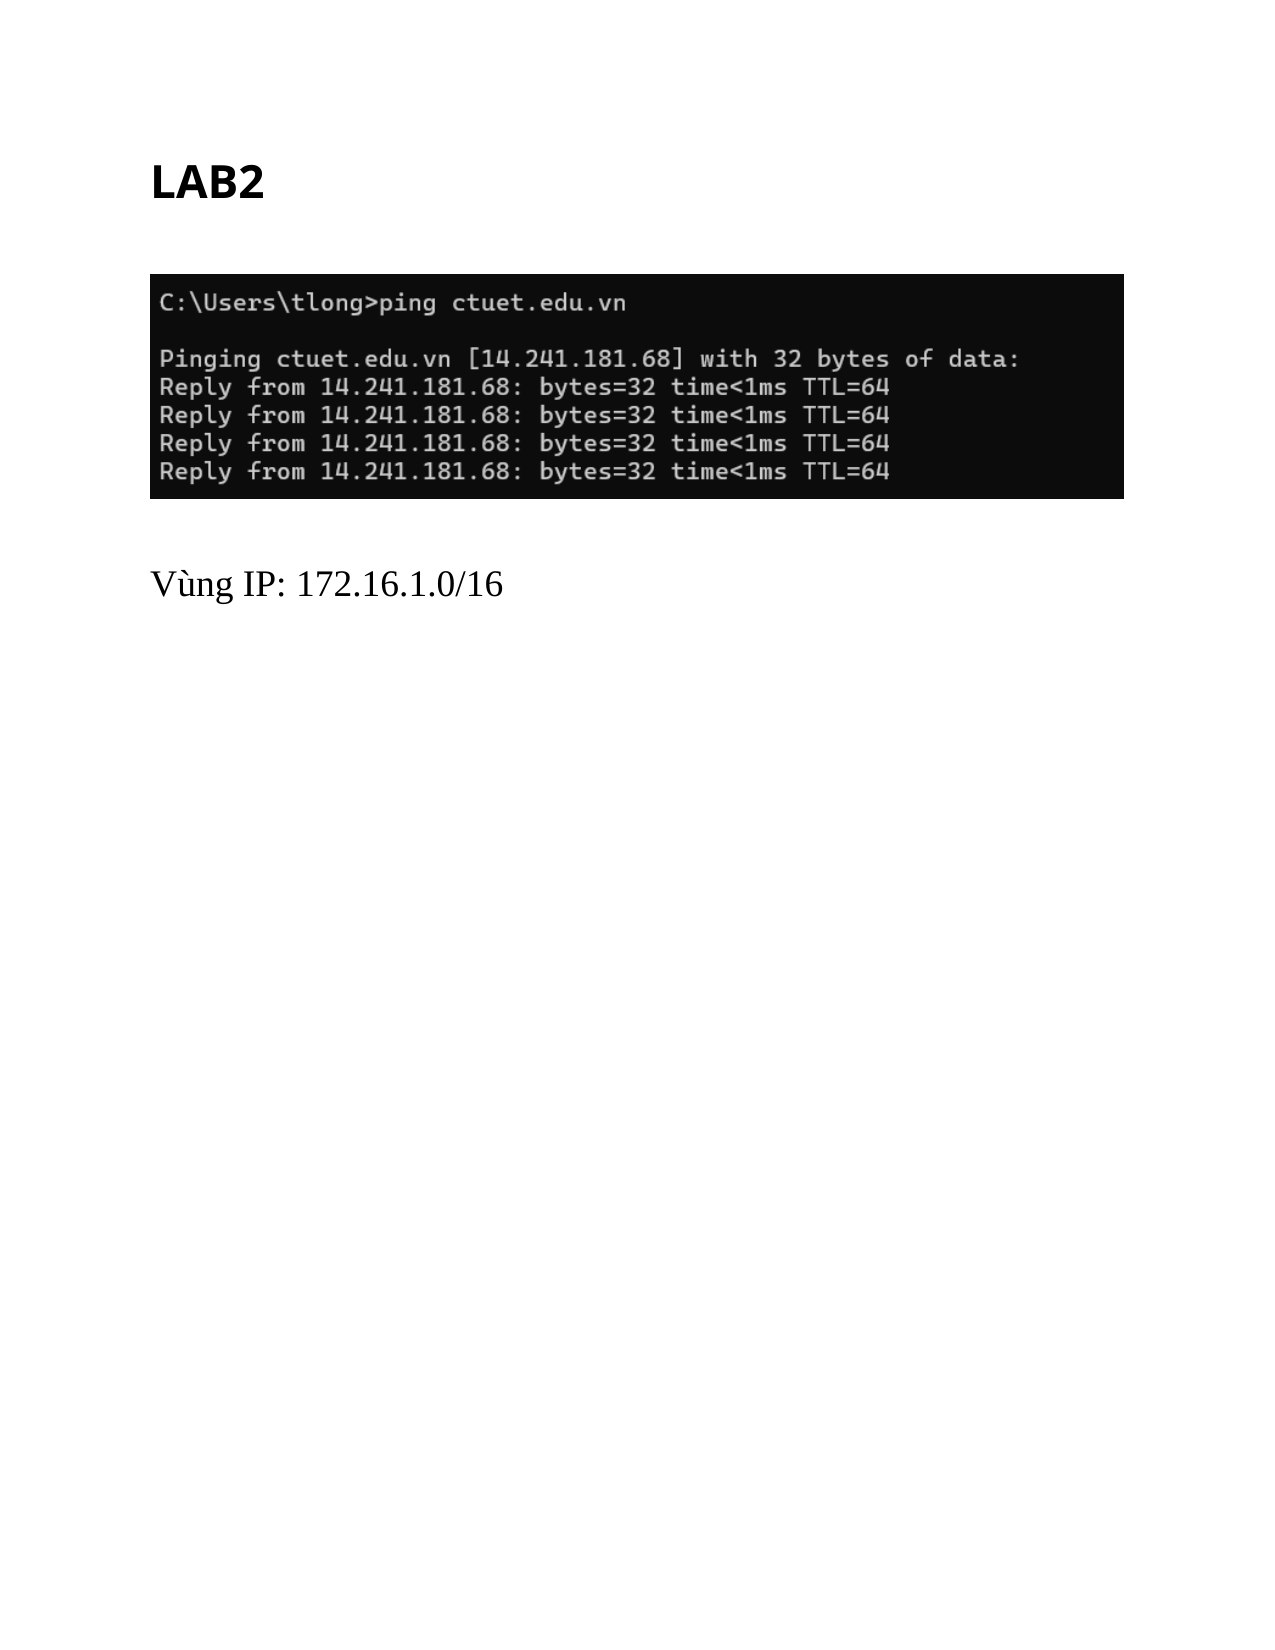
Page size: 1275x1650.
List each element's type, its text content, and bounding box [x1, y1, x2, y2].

picture [150, 274, 1124, 499]
text LAB2 [150, 150, 1125, 212]
text Vùng IP: 172.16.1.0/16 [150, 561, 1125, 604]
